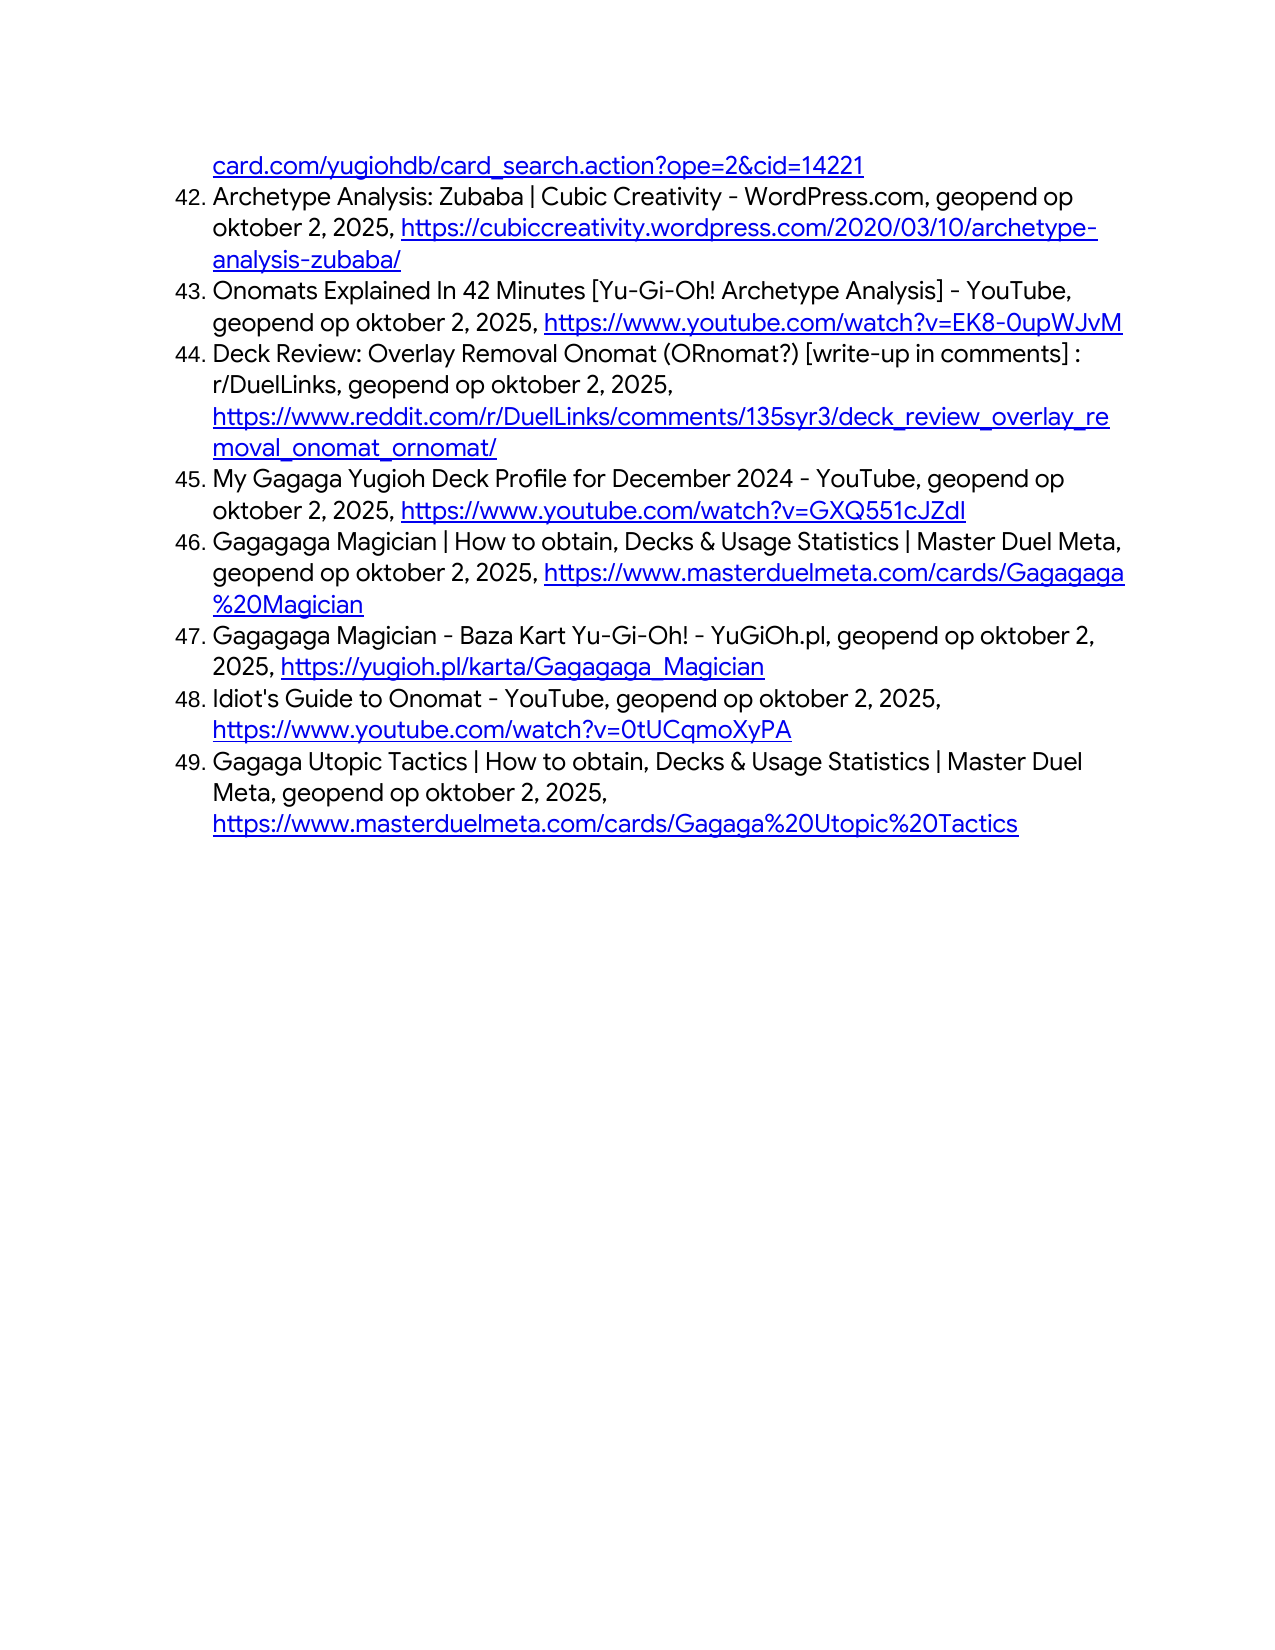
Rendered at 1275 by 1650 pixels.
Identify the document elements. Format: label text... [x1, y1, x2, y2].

list My Gagaga Yugioh Deck Profile for December 2024 - YouTube, geopend op oktober 2, 2025, https://www.youtube.com/watch?v=GXQ551cJZdI [175, 463, 1125, 526]
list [175, 150, 1125, 181]
list Idiot's Guide to Onomat - YouTube, geopend op oktober 2, 2025, https://www.youtube.com/watch?v=0tUCqmoXyPA [175, 683, 1125, 746]
list Archetype Analysis: Zubaba | Cubic Creativity - WordPress.com, geopend op oktober 2, 2025, https://cubiccreativity.wordpress.com/2020/03/10/archetype-analysis-zubaba/ [175, 181, 1125, 275]
list Deck Review: Overlay Removal Onomat (ORnomat?) [write-up in comments] : r/DuelLinks, geopend op oktober 2, 2025, https://www.reddit.com/r/DuelLinks/comments/135syr3/deck_review_overlay_removal_onomat_ornomat/ [175, 338, 1125, 463]
list Gagagaga Magician - Baza Kart Yu-Gi-Oh! - YuGiOh.pl, geopend op oktober 2, 2025, https://yugioh.pl/karta/Gagagaga_Magician [175, 620, 1125, 683]
list Gagaga Utopic Tactics | How to obtain, Decks & Usage Statistics | Master Duel Meta, geopend op oktober 2, 2025, https://www.masterduelmeta.com/cards/Gagaga%20Utopic%20Tactics [175, 746, 1125, 840]
list Onomats Explained In 42 Minutes [Yu-Gi-Oh! Archetype Analysis] - YouTube, geopend op oktober 2, 2025, https://www.youtube.com/watch?v=EK8-0upWJvM [175, 275, 1125, 338]
list Gagagaga Magician | How to obtain, Decks & Usage Statistics | Master Duel Meta, geopend op oktober 2, 2025, https://www.masterduelmeta.com/cards/Gagagaga%20Magician [175, 526, 1125, 620]
